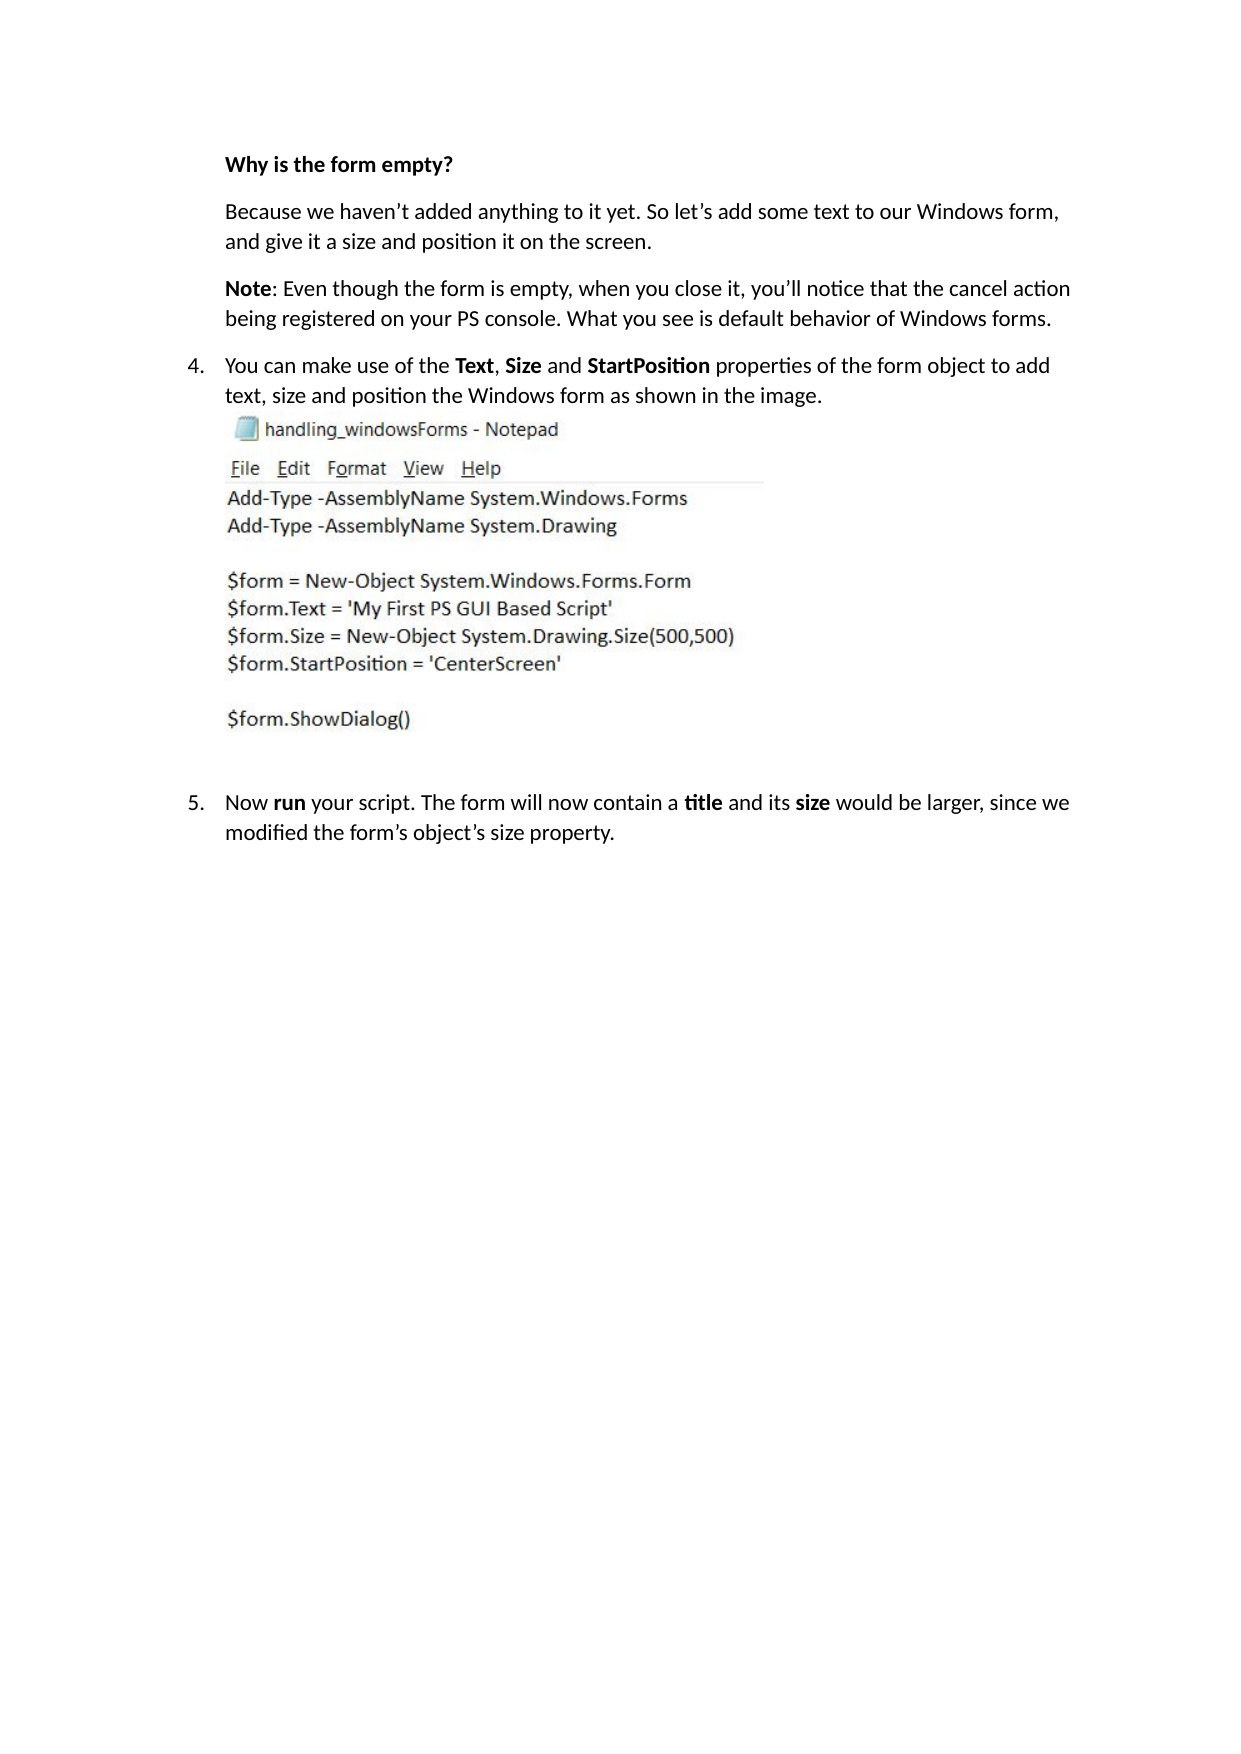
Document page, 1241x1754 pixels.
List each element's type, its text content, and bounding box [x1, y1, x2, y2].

list Now run your script. The form will now contain a title and its size would be larger, since we modified the form’s object’s size property. [187, 788, 1090, 846]
text Why is the form empty? [225, 150, 1090, 178]
text Because we haven’t added anything to it yet. So let’s add some text to our Windows form, and give it a size and position it on the screen. [225, 197, 1090, 255]
text Note: Even though the form is empty, when you close it, you’ll notice that the cancel action being registered on your PS console. What you see is default behavior of Windows forms. [225, 274, 1090, 332]
picture [225, 411, 764, 756]
list You can make use of the Text, Size and StartPosition properties of the form object to add text, size and position the Windows form as shown in the image. [187, 351, 1090, 409]
